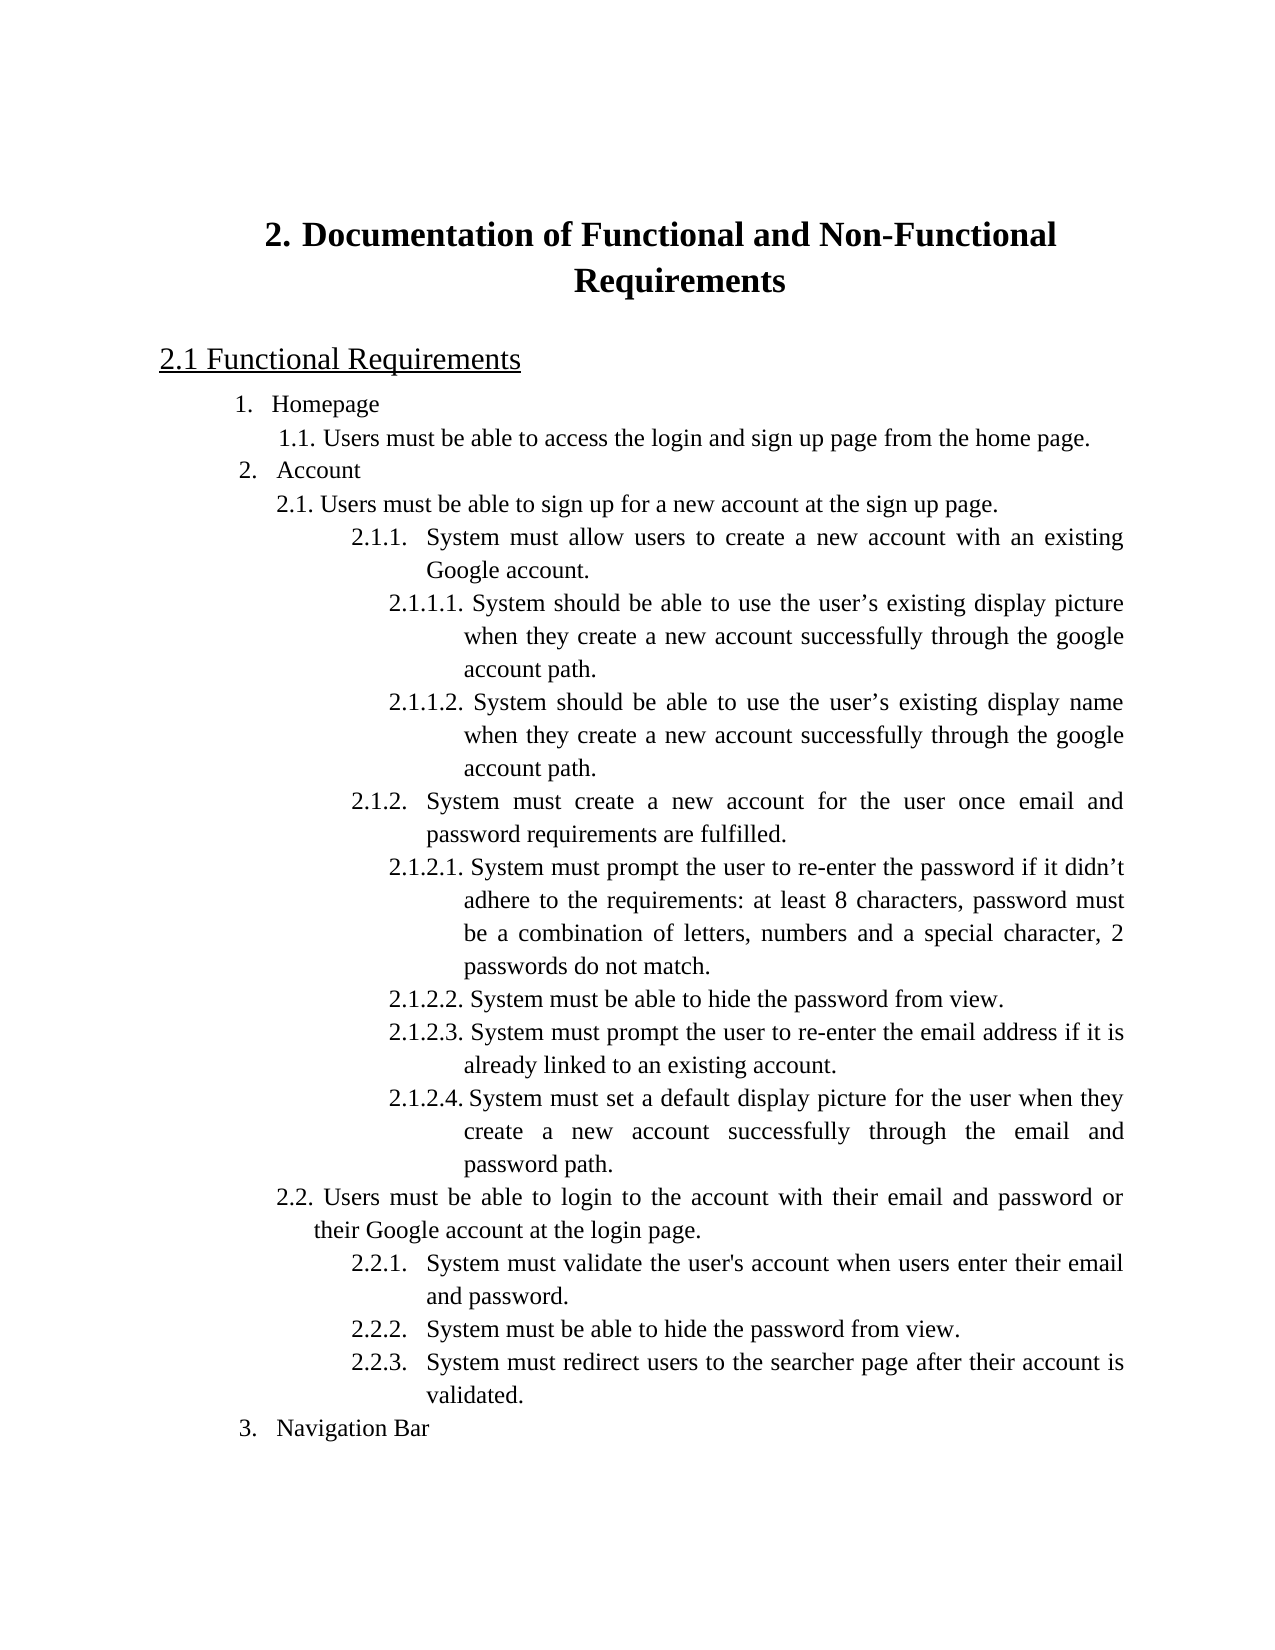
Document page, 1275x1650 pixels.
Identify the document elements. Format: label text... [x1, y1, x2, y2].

text 1.1. Users must be able to access the login and sign up page from the home page. [278, 423, 1125, 451]
text 2. Account [238, 456, 1125, 484]
text 2.1.1.2. System should be able to use the user’s existing display name when they create a new account successfully through the google account path. [388, 687, 1125, 782]
text 2.2.1. System must validate the user's account when users enter their email and password. [351, 1248, 1125, 1310]
text 1. Homepage [234, 389, 1125, 418]
text 2.1.1. System must allow users to create a new account with an existing Google account. [351, 522, 1125, 583]
subtitle Documentation of Functional and Non-Functional Requirements [197, 213, 1125, 301]
text 2.2.2. System must be able to hide the password from view. [351, 1314, 1125, 1343]
text 2.1.2.3. System must prompt the user to re-enter the email address if it is already linked to an existing account. [388, 1017, 1125, 1079]
text 2.2.3. System must redirect users to the searcher page after their account is validated. [351, 1347, 1125, 1409]
text 2.2. Users must be able to login to the account with their email and password or their Google account at the login page. [276, 1182, 1125, 1244]
text 2.1.2.2. System must be able to hide the password from view. [388, 984, 1125, 1013]
text 2.1. Users must be able to sign up for a new account at the sign up page. [276, 489, 1125, 517]
text 2.1.2. System must create a new account for the user once email and password requirements are fulfilled. [351, 786, 1125, 848]
subtitle 2.1 Functional Requirements [159, 340, 1125, 376]
text 2.1.1.1. System should be able to use the user’s existing display picture when they create a new account successfully through the google account path. [388, 588, 1125, 682]
text 2.1.2.4. System must set a default display picture for the user when they create a new account successfully through the email and password path. [388, 1083, 1125, 1178]
text 3. Navigation Bar [238, 1413, 1125, 1442]
text 2.1.2.1. System must prompt the user to re-enter the password if it didn’t adhere to the requirements: at least 8 characters, password must be a combination of letters, numbers and a special character, 2 passwords do not match. [388, 852, 1125, 980]
